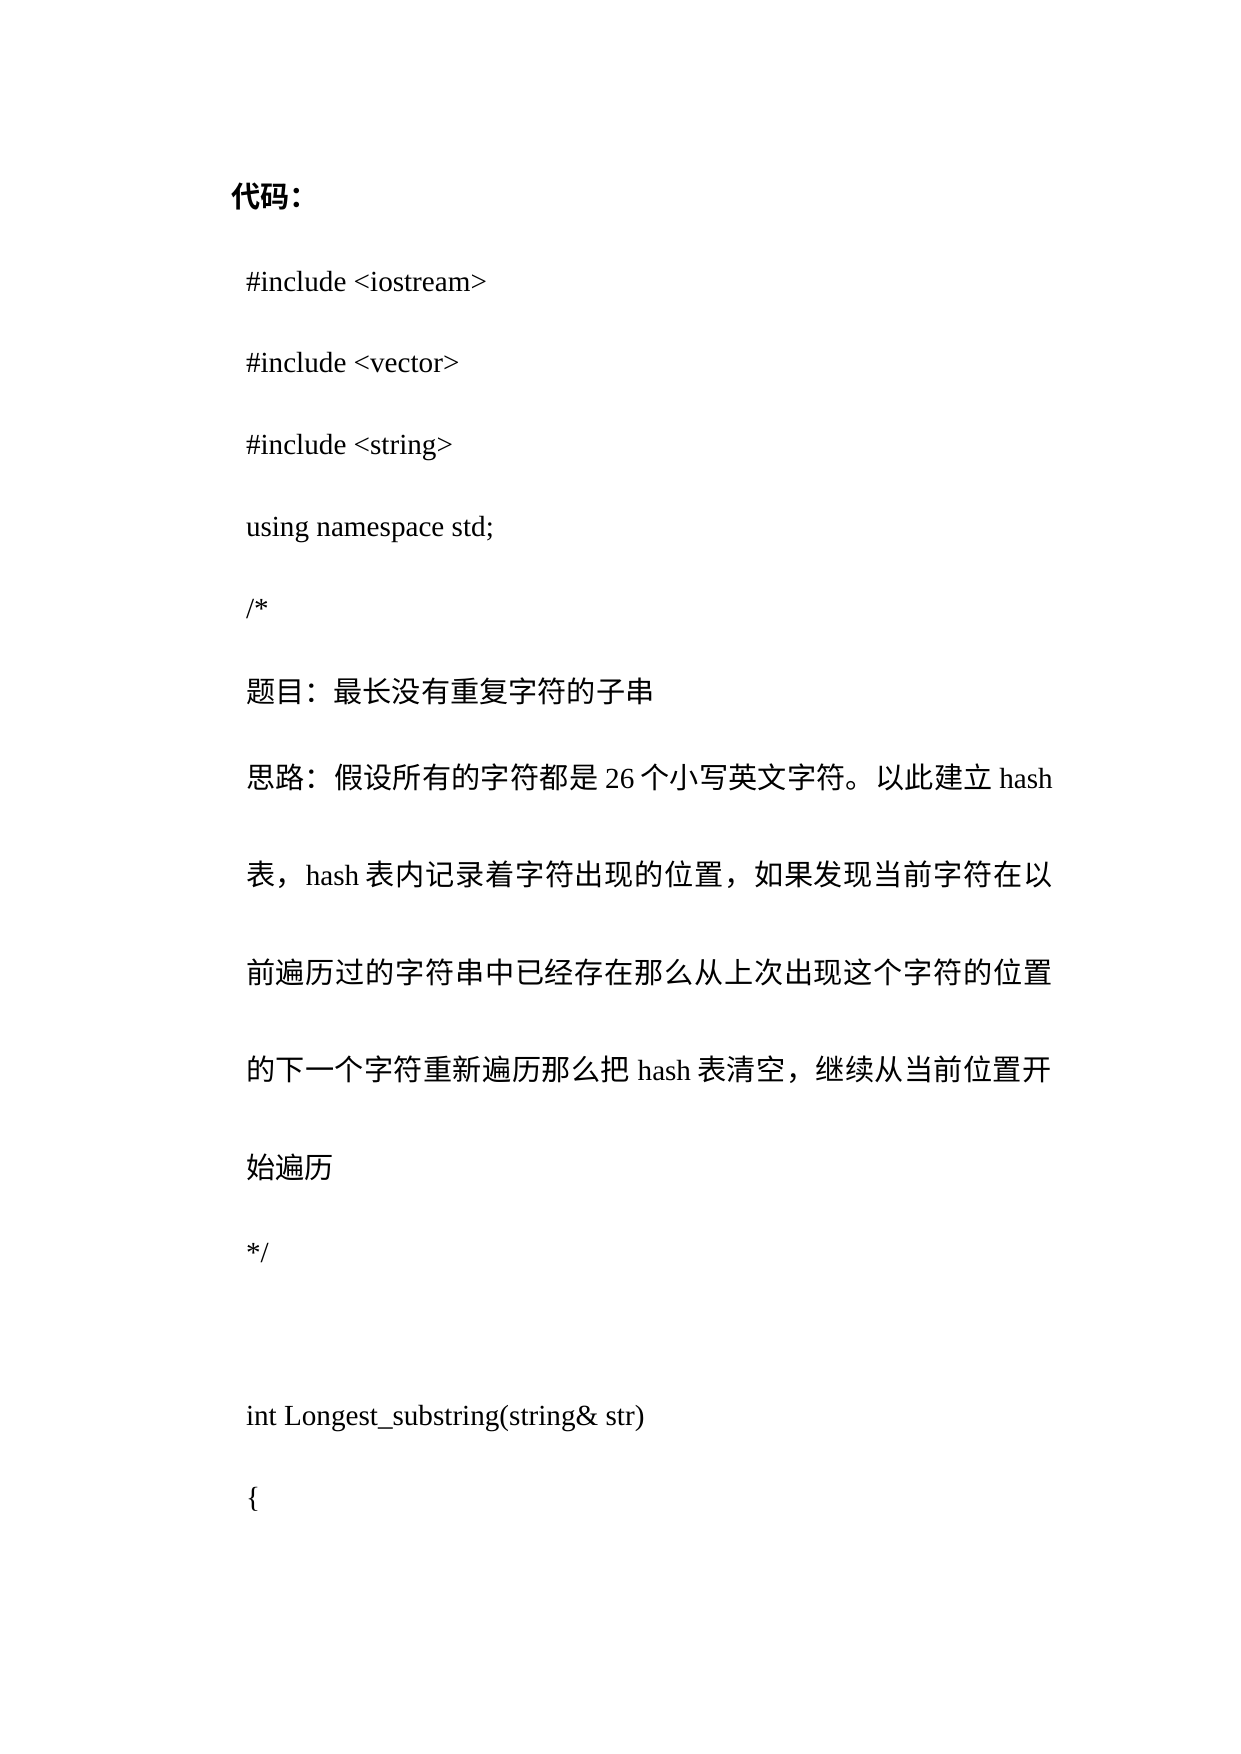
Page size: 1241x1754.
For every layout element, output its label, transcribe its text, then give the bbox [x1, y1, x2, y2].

text using namespace std; [246, 493, 1053, 558]
text { [246, 1464, 1053, 1529]
text 题目：最长没有重复字符的子串 [246, 657, 1053, 722]
text 代码： [187, 162, 1053, 227]
text #include <string> [246, 412, 1053, 477]
text */ [246, 1219, 1053, 1284]
text 思路：假设所有的字符都是26个小写英文字符。以此建立hash表，hash表内记录着字符出现的位置，如果发现当前字符在以前遍历过的字符串中已经存在那么从上次出现这个字符的位置的下一个字符重新遍历那么把hash表清空，继续从当前位置开始遍历 [246, 743, 1053, 1198]
text int Longest_substring(string& str) [246, 1383, 1053, 1448]
text #include <iostream> [246, 248, 1053, 313]
text #include <vector> [246, 330, 1053, 395]
text /* [246, 575, 1053, 640]
